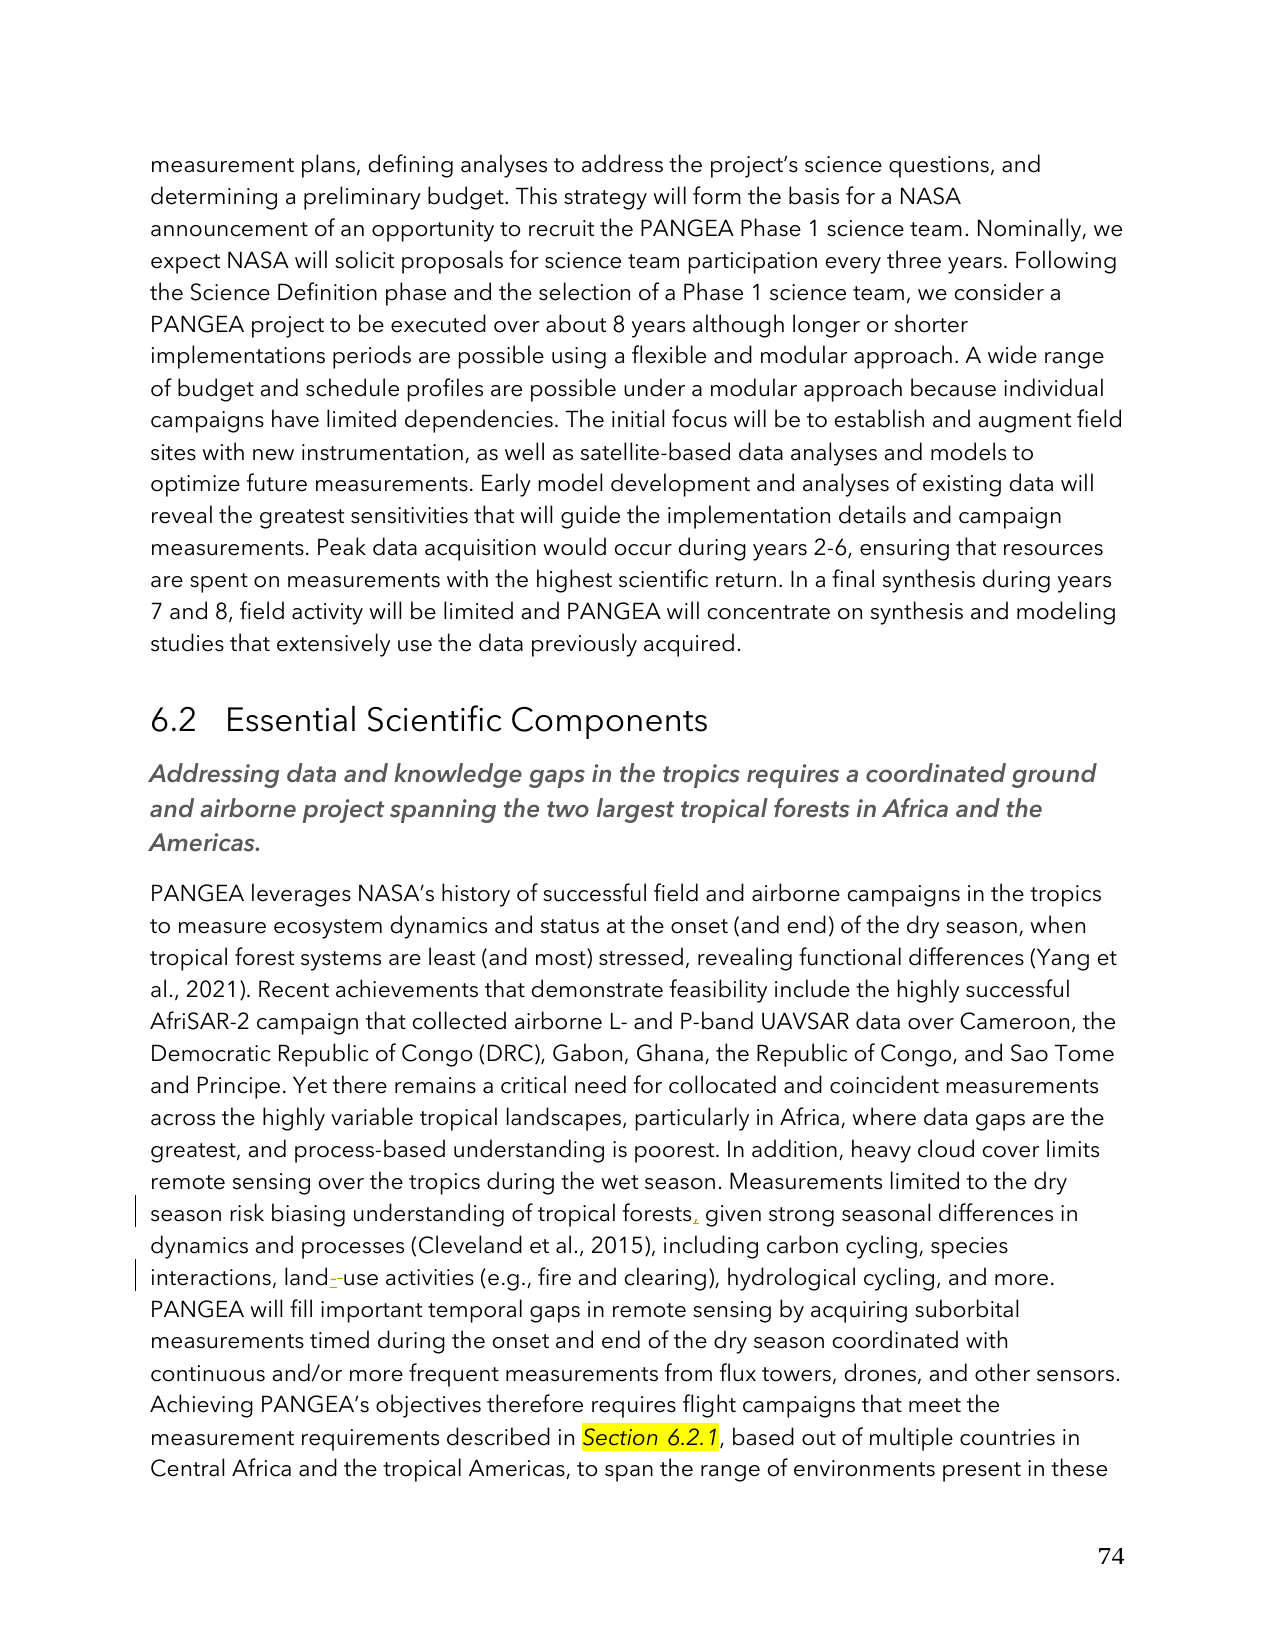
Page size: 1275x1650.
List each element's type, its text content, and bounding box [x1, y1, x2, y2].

subtitle Essential Scientific Components [150, 699, 1125, 739]
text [150, 879, 1125, 1483]
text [150, 150, 1125, 657]
text Addressing data and knowledge gaps in the tropics requires a coordinated ground and airborne project spanning the two largest tropical forests in Africa and the Americas. [150, 758, 1125, 858]
